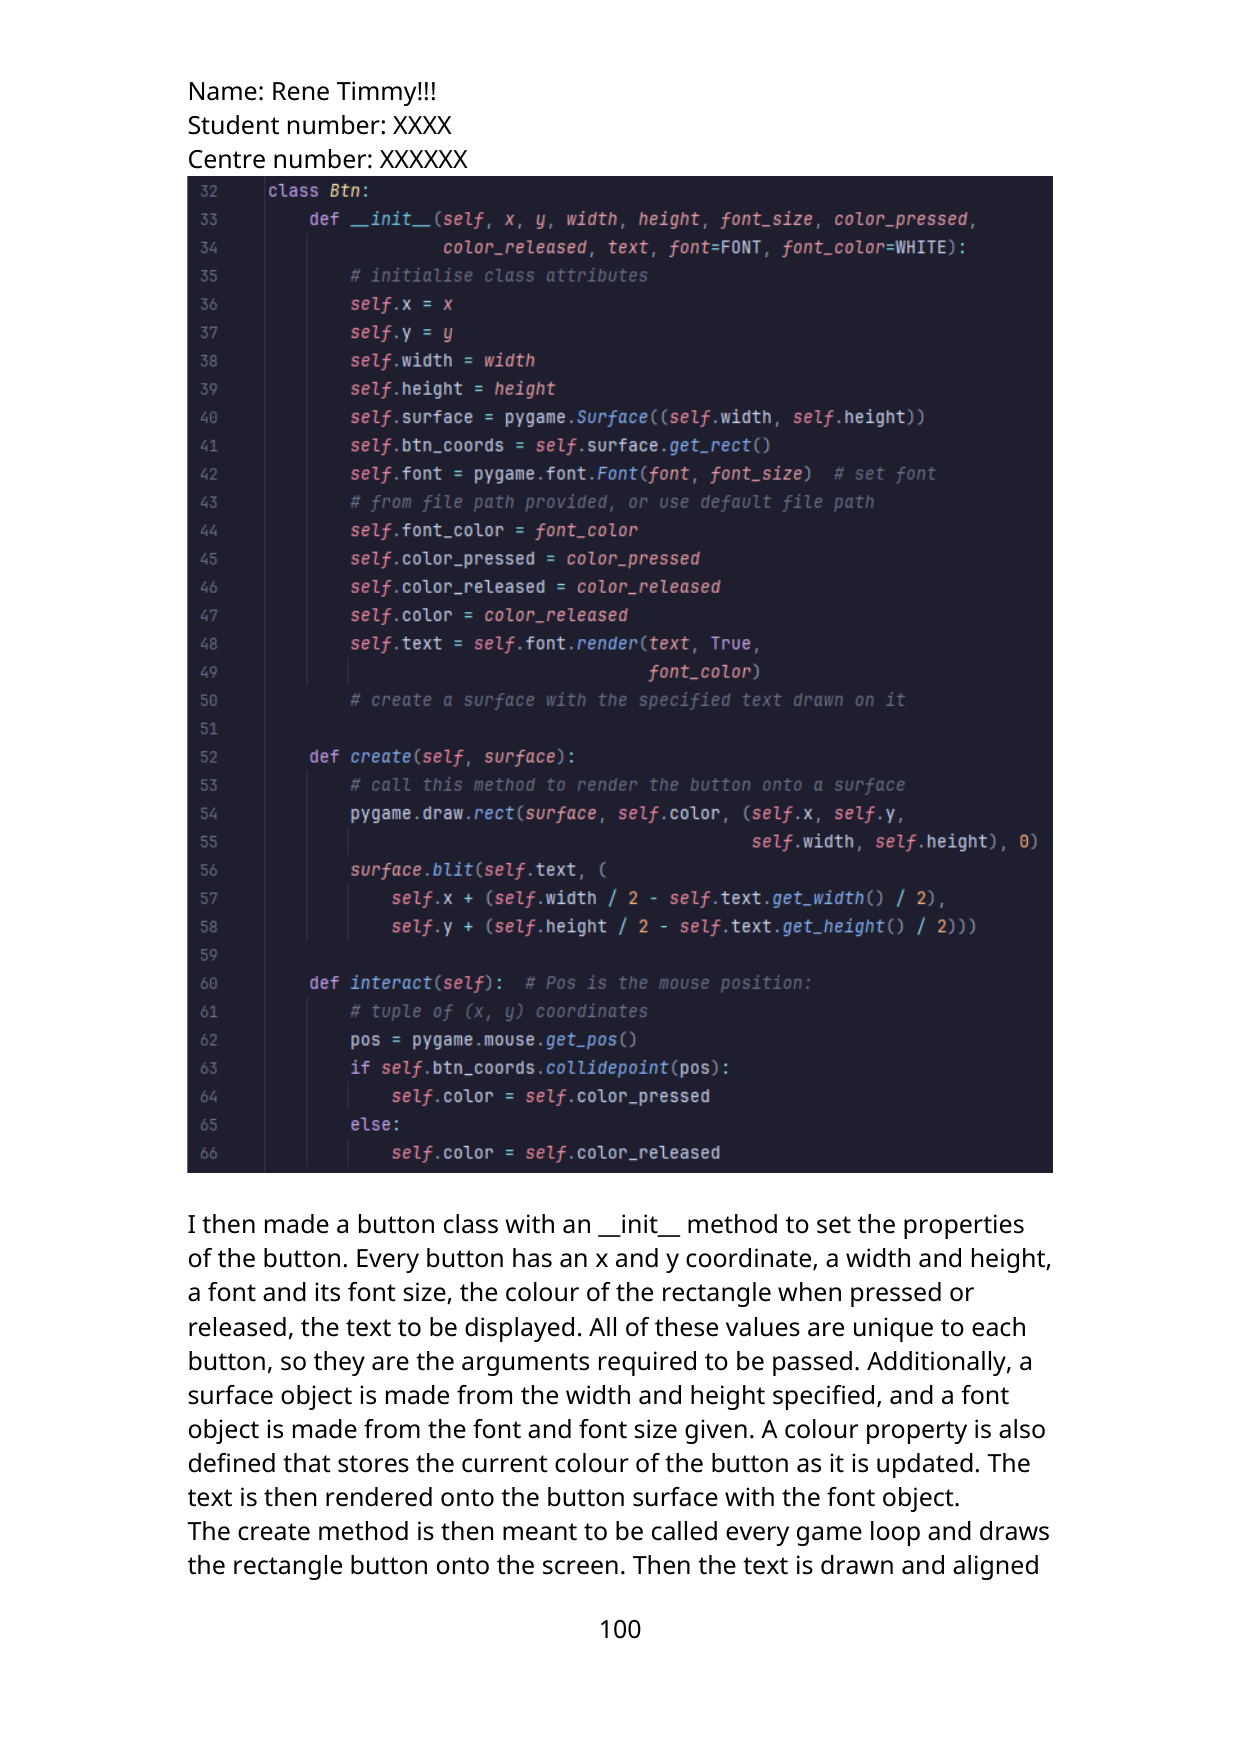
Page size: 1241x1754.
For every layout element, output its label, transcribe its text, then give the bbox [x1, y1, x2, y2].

picture [187, 176, 1053, 1173]
text I then made a button class with an __init__ method to set the properties of the button. Every button has an x and y coordinate, a width and height, a font and its font size, the colour of the rectangle when pressed or released, the text to be displayed. All of these values are unique to each button, so they are the arguments required to be passed. Additionally, a surface object is made from the width and height specified, and a font object is made from the font and font size given. A colour property is also defined that stores the current colour of the button as it is updated. The text is then rendered onto the button surface with the font object. [187, 1207, 1053, 1513]
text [187, 1513, 1053, 1582]
